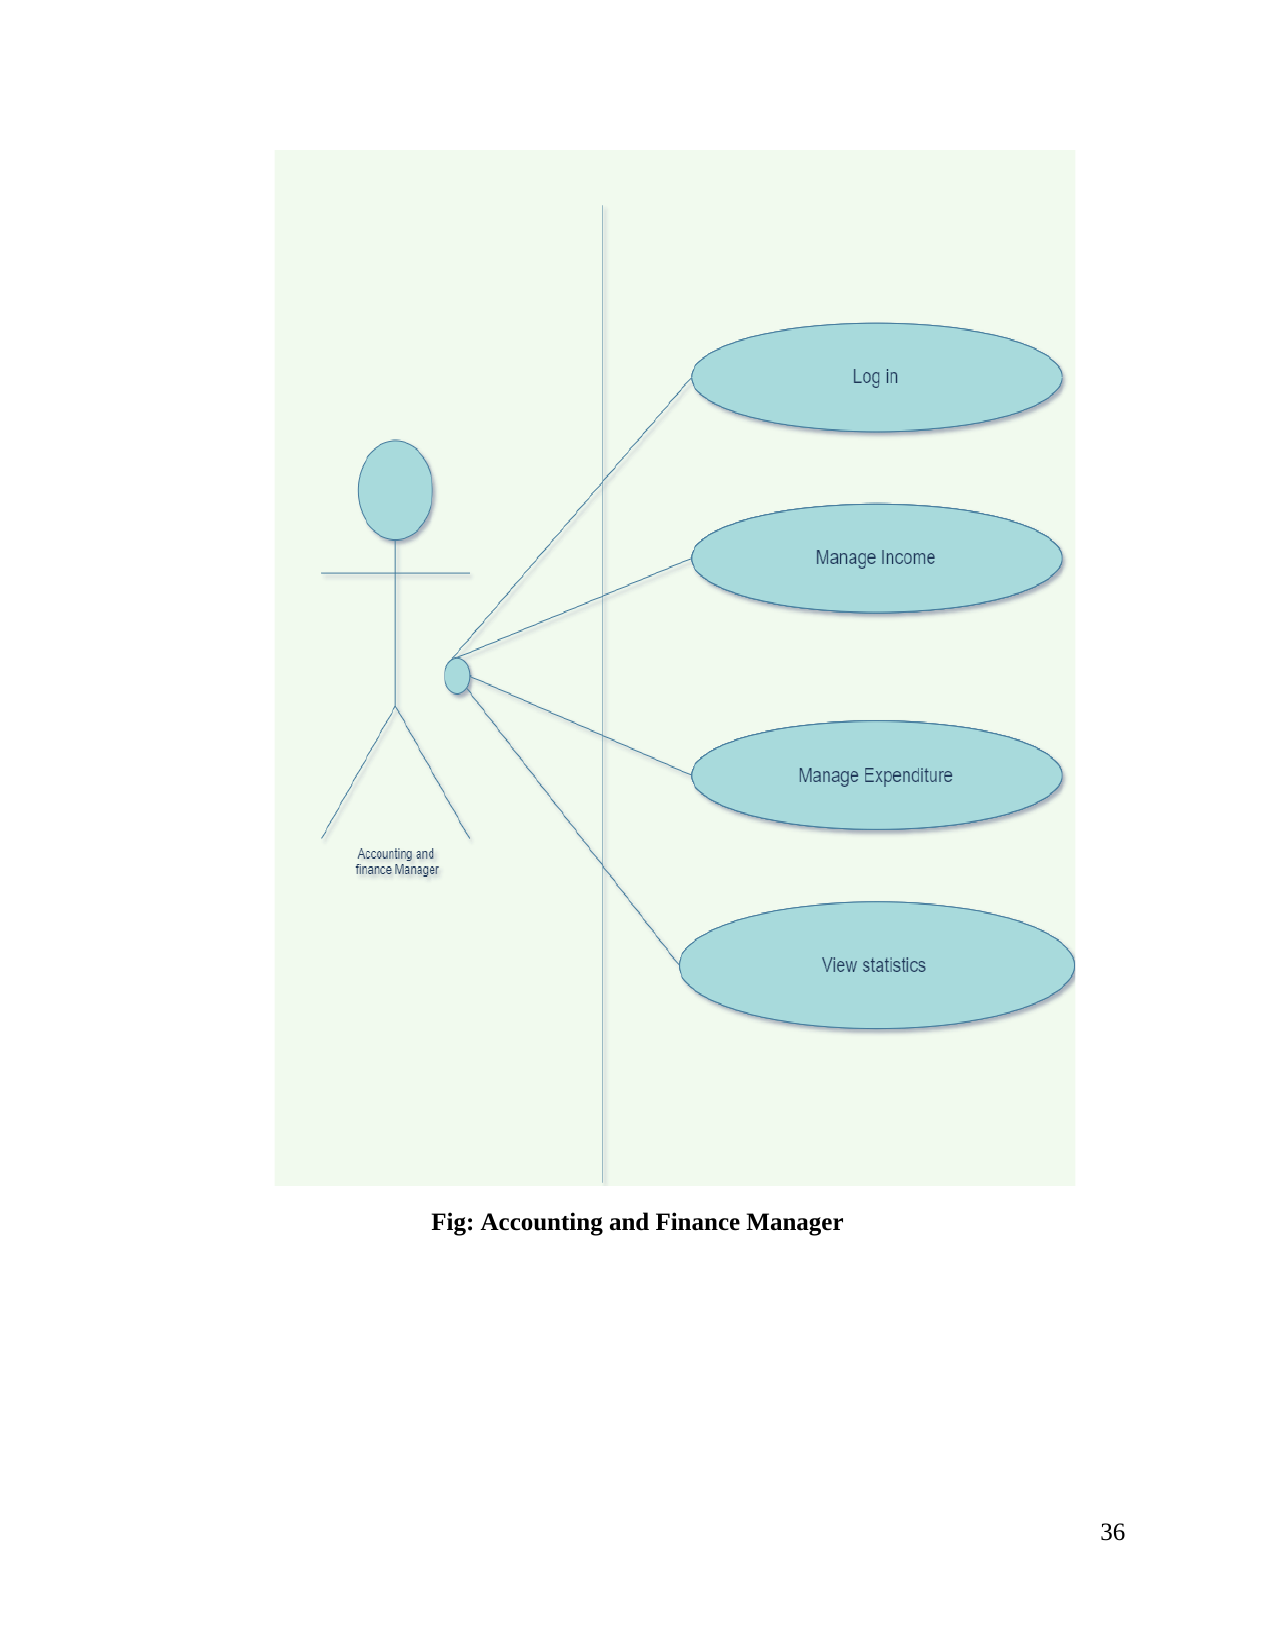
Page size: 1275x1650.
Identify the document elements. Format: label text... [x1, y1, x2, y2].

picture [274, 150, 1076, 1186]
subtitle Fig: Accounting and Finance Manager [150, 1207, 1125, 1235]
